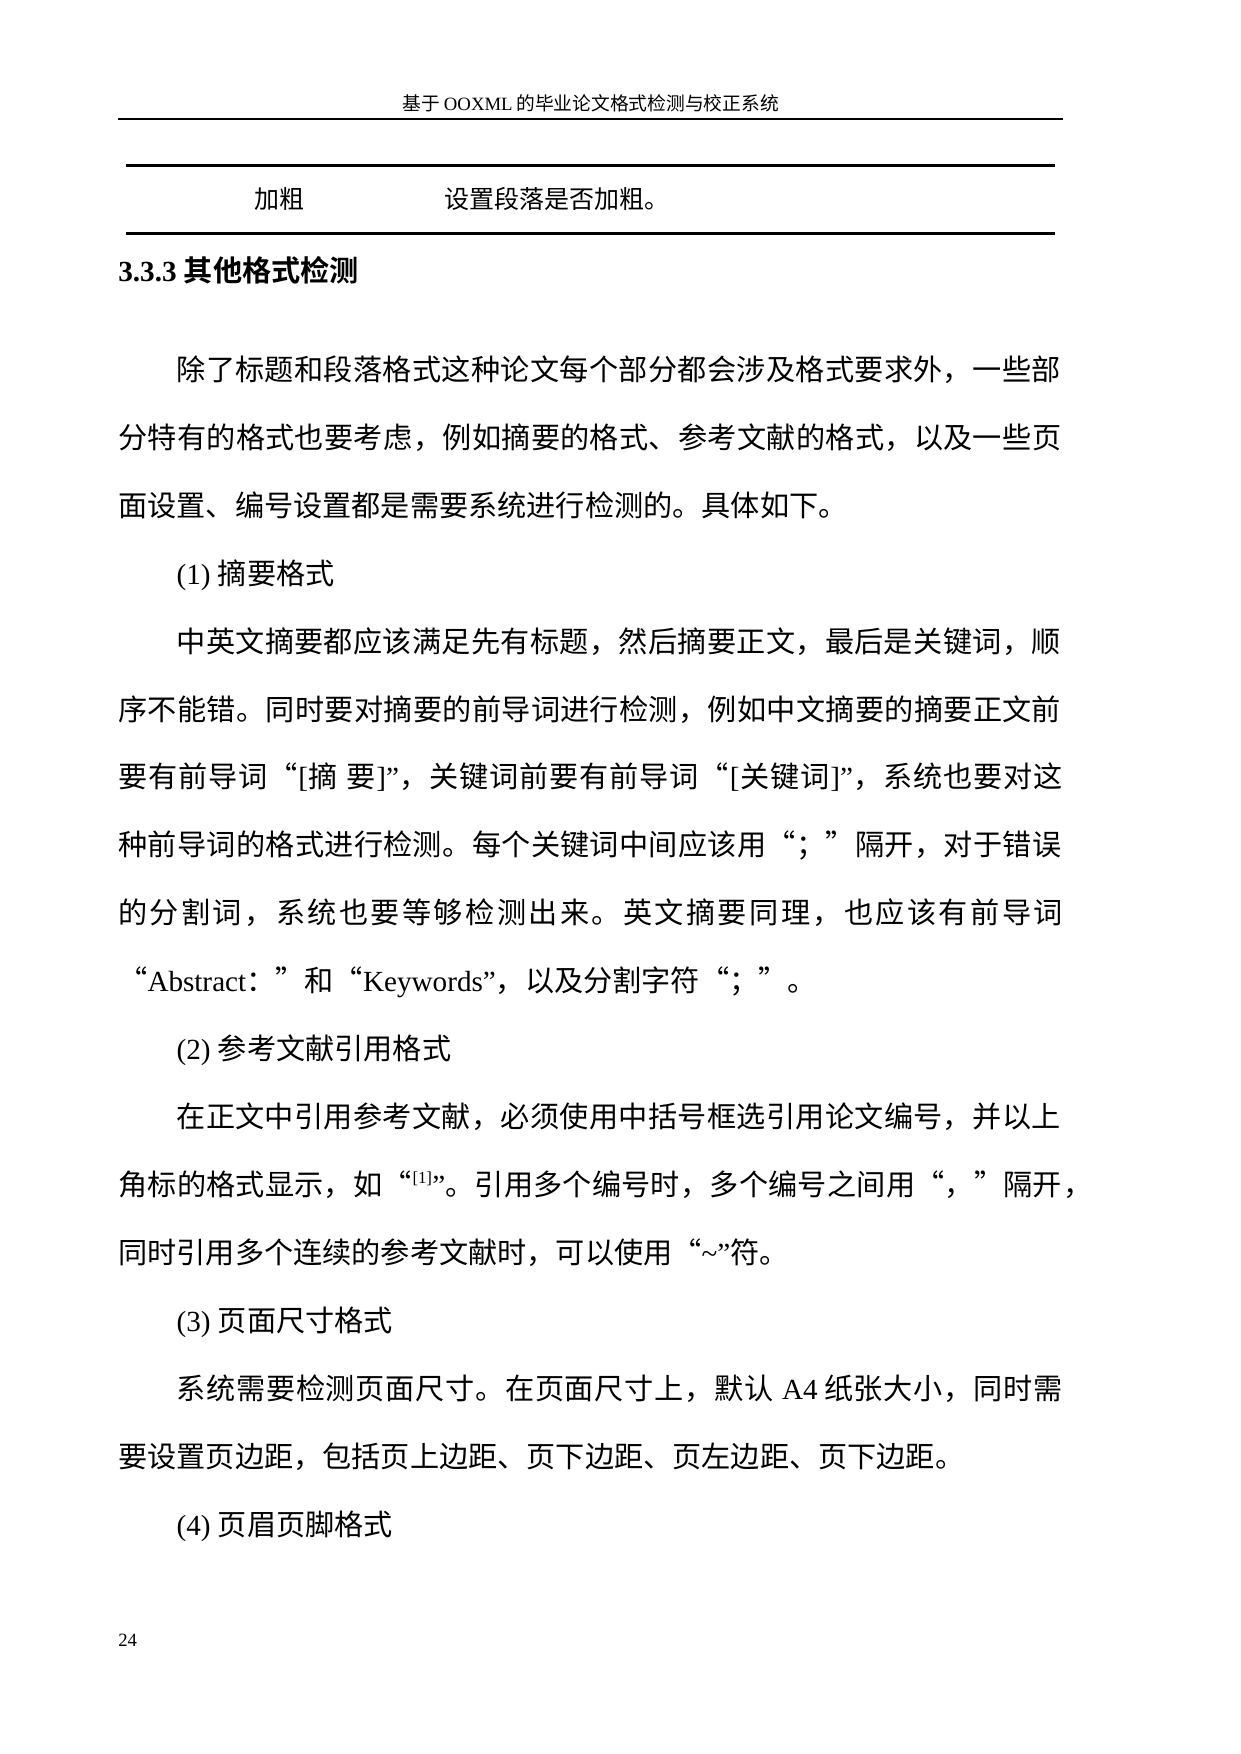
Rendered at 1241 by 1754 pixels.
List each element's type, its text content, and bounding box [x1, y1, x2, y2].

list 参考文献引用格式 [118, 1013, 1063, 1081]
list 摘要格式 [118, 537, 1063, 605]
text 在正文中引用参考文献，必须使用中括号框选引用论文编号，并以上角标的格式显示，如“[1]”。引用多个编号时，多个编号之间用“，”隔开，同时引用多个连续的参考文献时，可以使用“~”符。 [118, 1081, 1063, 1284]
subtitle 其他格式检测 [118, 235, 1063, 303]
table_cell 加粗 [126, 167, 433, 232]
list 页眉页脚格式 [118, 1488, 1063, 1556]
text 中英文摘要都应该满足先有标题，然后摘要正文，最后是关键词，顺序不能错。同时要对摘要的前导词进行检测，例如中文摘要的摘要正文前要有前导词“[摘 要]”，关键词前要有前导词“[关键词]”，系统也要对这种前导词的格式进行检测。每个关键词中间应该用“；”隔开，对于错误的分割词，系统也要等够检测出来。英文摘要同理，也应该有前导词“Abstract：”和“Keywords”，以及分割字符“；”。 [118, 605, 1063, 1013]
text 除了标题和段落格式这种论文每个部分都会涉及格式要求外，一些部分特有的格式也要考虑，例如摘要的格式、参考文献的格式，以及一些页面设置、编号设置都是需要系统进行检测的。具体如下。 [118, 334, 1063, 537]
text 系统需要检测页面尺寸。在页面尺寸上，默认A4纸张大小，同时需要设置页边距，包括页上边距、页下边距、页左边距、页下边距。 [118, 1352, 1063, 1488]
table_cell 设置段落是否加粗。 [433, 167, 1055, 232]
list 页面尺寸格式 [118, 1284, 1063, 1352]
